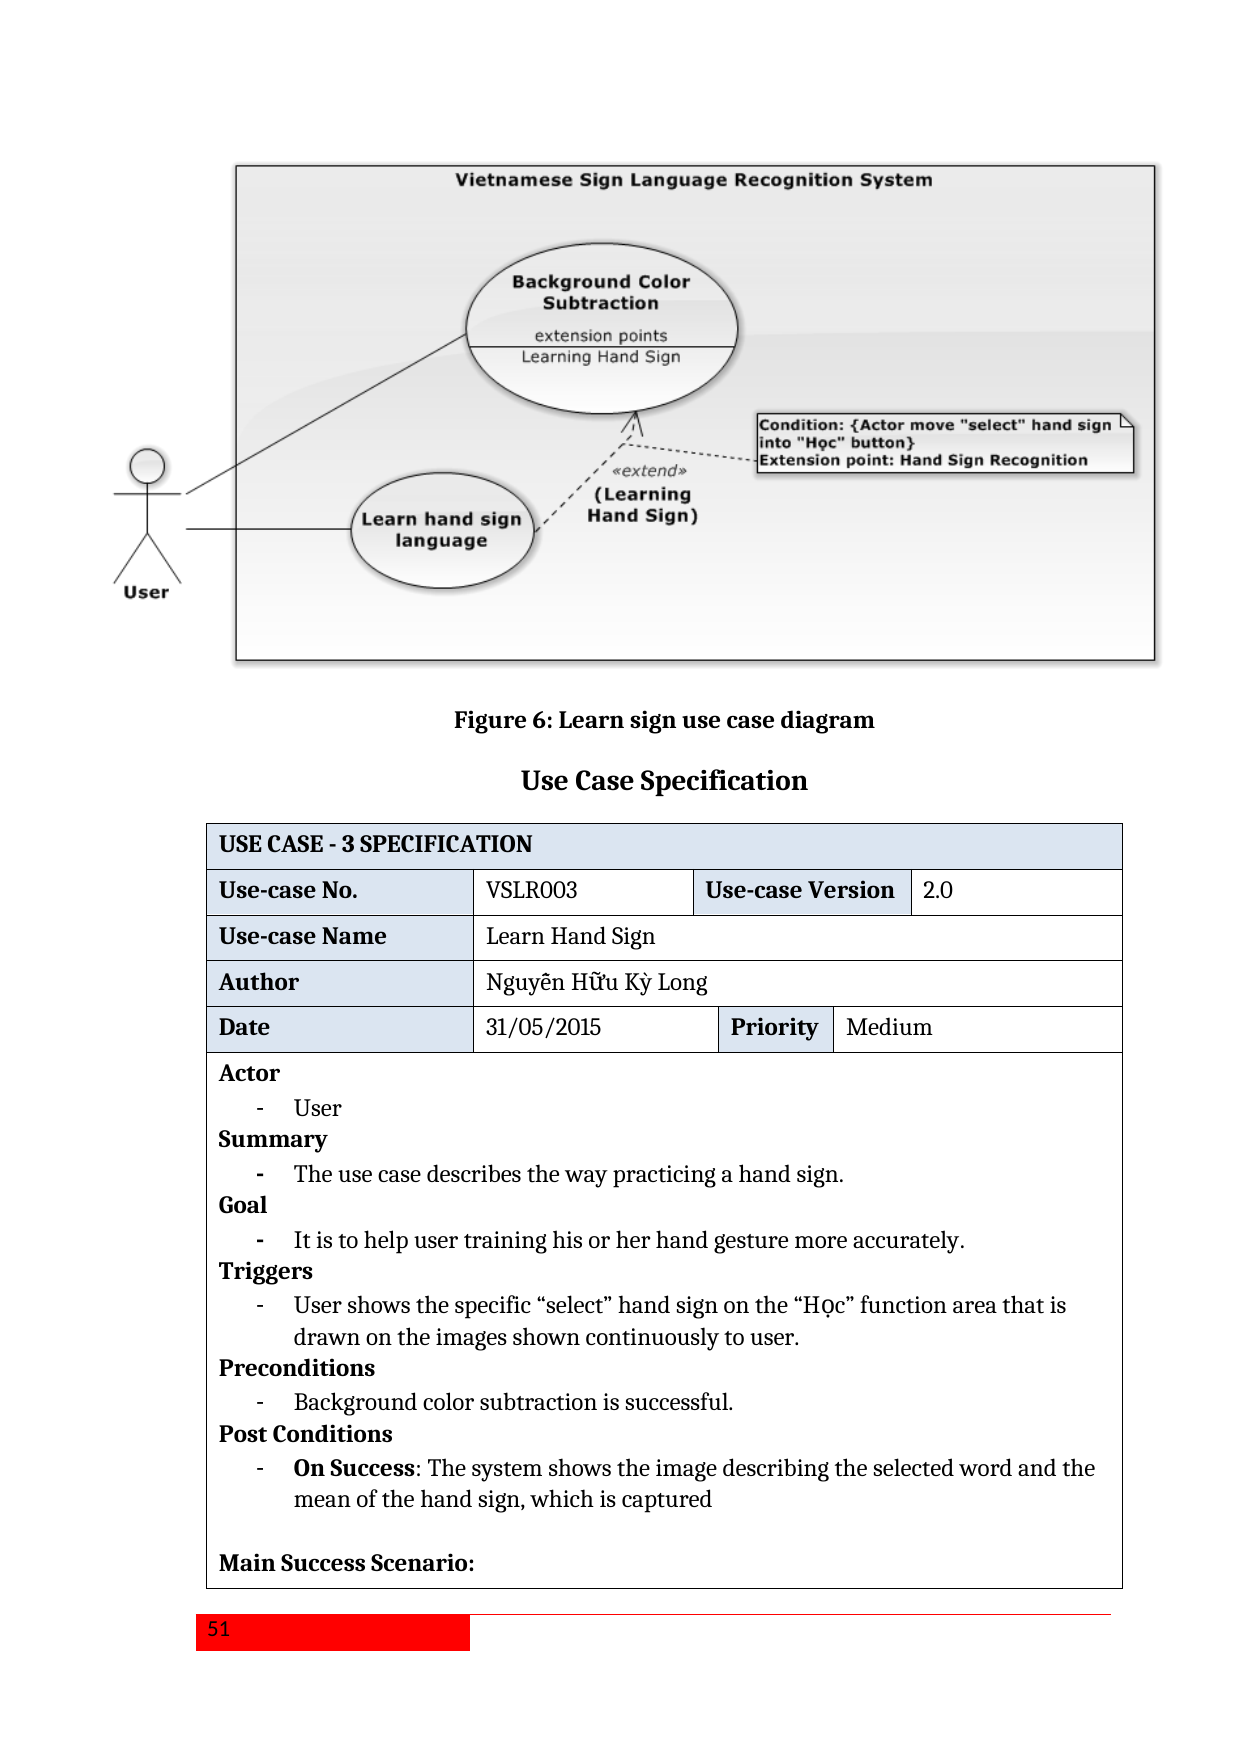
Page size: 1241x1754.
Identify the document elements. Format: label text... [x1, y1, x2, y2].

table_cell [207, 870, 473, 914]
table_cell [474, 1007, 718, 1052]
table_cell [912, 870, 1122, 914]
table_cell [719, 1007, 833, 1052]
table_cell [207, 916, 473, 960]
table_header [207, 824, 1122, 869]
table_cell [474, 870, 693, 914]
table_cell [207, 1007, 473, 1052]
picture [88, 147, 1175, 682]
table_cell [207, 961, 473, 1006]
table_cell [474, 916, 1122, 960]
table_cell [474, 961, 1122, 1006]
list Figure 6: Learn sign use case diagram [207, 706, 1122, 735]
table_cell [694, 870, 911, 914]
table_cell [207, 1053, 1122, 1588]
text Use Case Specification [207, 764, 1122, 797]
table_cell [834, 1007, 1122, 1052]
